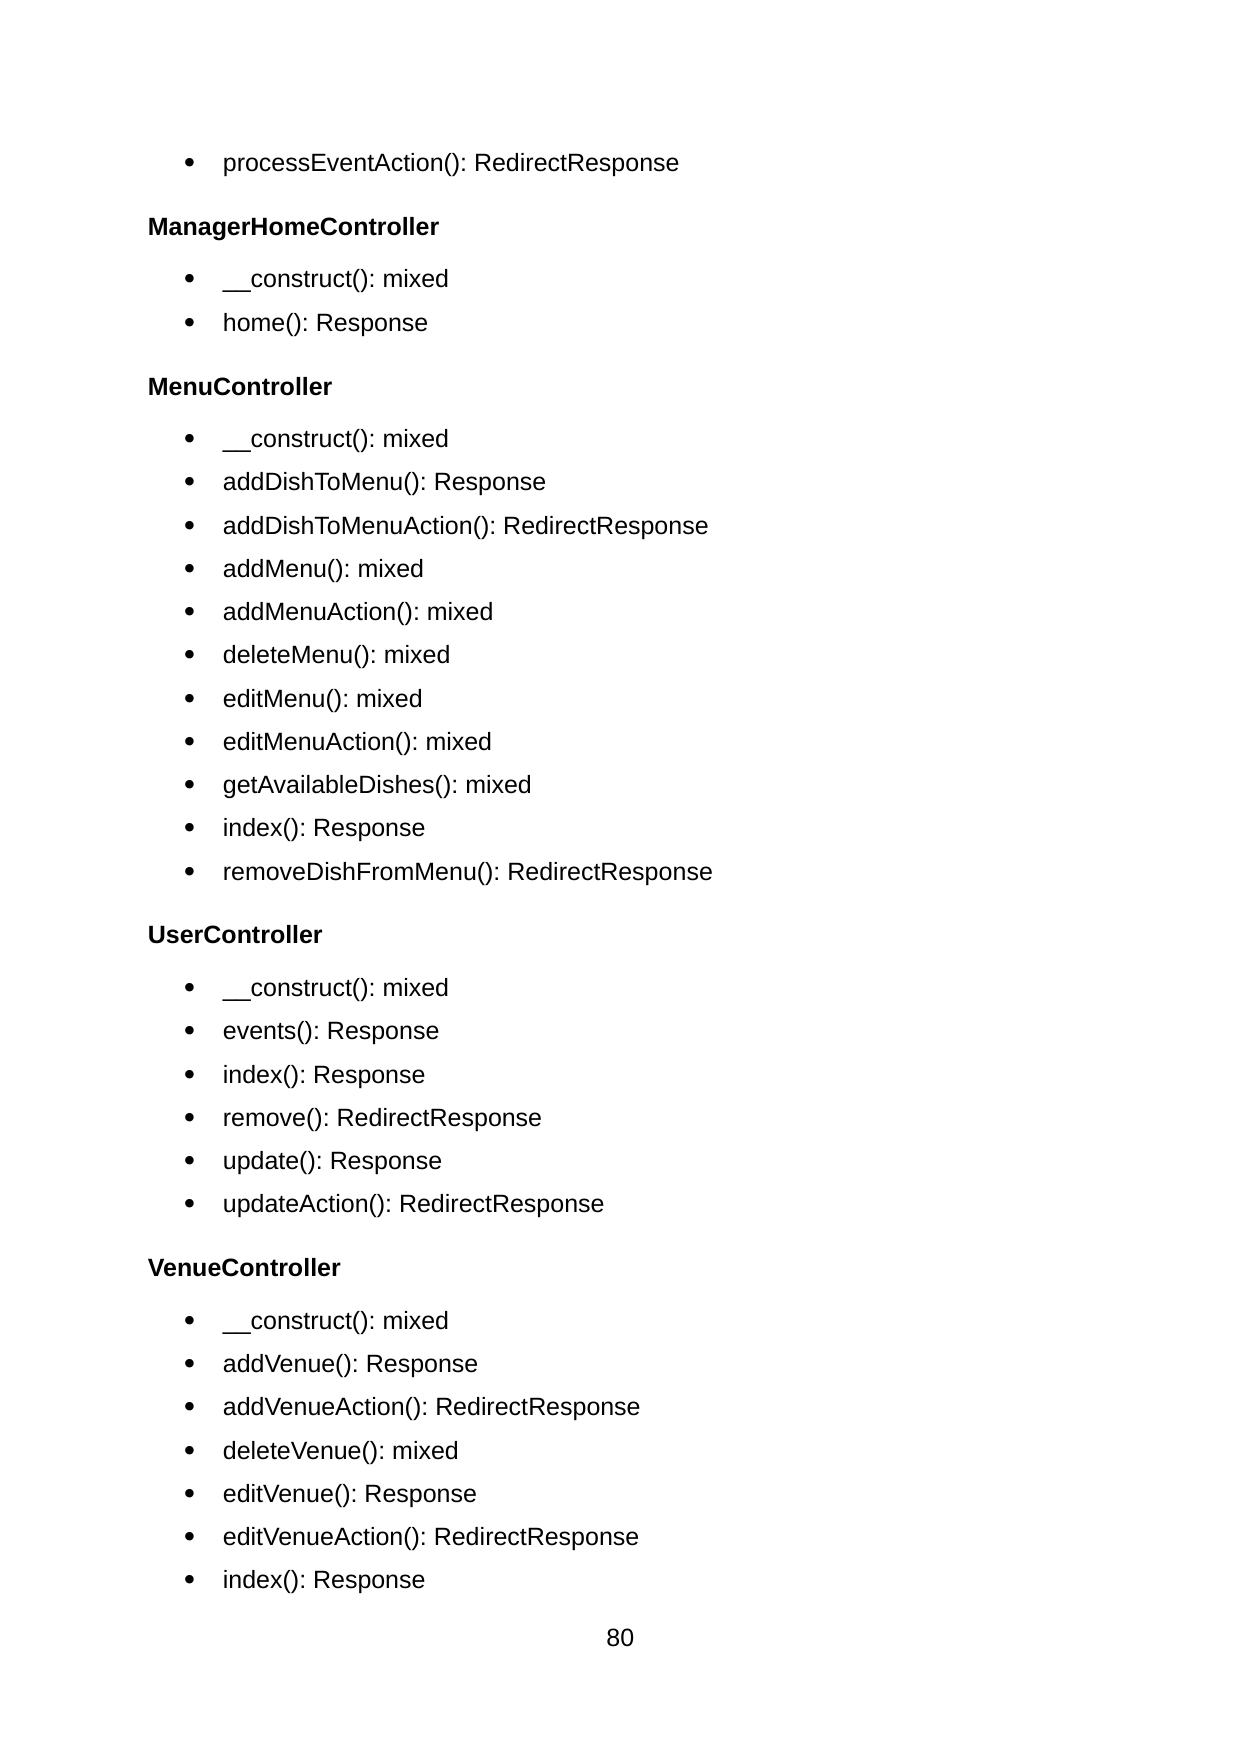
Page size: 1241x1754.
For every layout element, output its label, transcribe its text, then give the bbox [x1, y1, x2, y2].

list editMenuAction(): mixed [185, 727, 1093, 756]
list updateAction(): RedirectResponse [185, 1189, 1093, 1218]
list deleteVenue(): mixed [185, 1436, 1093, 1464]
list editVenue(): Response [185, 1479, 1093, 1508]
list addMenuAction(): mixed [185, 597, 1093, 626]
list update(): Response [185, 1146, 1093, 1175]
list remove(): RedirectResponse [185, 1103, 1093, 1132]
text UserController [148, 921, 1093, 949]
list addMenu(): mixed [185, 554, 1093, 583]
list __construct(): mixed [185, 973, 1093, 1002]
list editMenu(): mixed [185, 683, 1093, 712]
list addDishToMenu(): Response [185, 467, 1093, 496]
list processEventAction(): RedirectResponse [185, 148, 1093, 176]
list deleteMenu(): mixed [185, 640, 1093, 669]
list home(): Response [185, 307, 1093, 336]
list addDishToMenuAction(): RedirectResponse [185, 511, 1093, 539]
list addVenue(): Response [185, 1349, 1093, 1378]
list __construct(): mixed [185, 424, 1093, 453]
list index(): Response [185, 1059, 1093, 1088]
list __construct(): mixed [185, 1306, 1093, 1335]
list __construct(): mixed [185, 264, 1093, 293]
list removeDishFromMenu(): RedirectResponse [185, 856, 1093, 885]
list getAvailableDishes(): mixed [185, 770, 1093, 799]
list events(): Response [185, 1016, 1093, 1045]
list editVenueAction(): RedirectResponse [185, 1522, 1093, 1551]
list addVenueAction(): RedirectResponse [185, 1392, 1093, 1421]
list index(): Response [185, 813, 1093, 842]
text VenueController [148, 1253, 1093, 1282]
text MenuController [148, 372, 1093, 400]
list index(): Response [185, 1565, 1093, 1594]
text ManagerHomeController [148, 212, 1093, 240]
